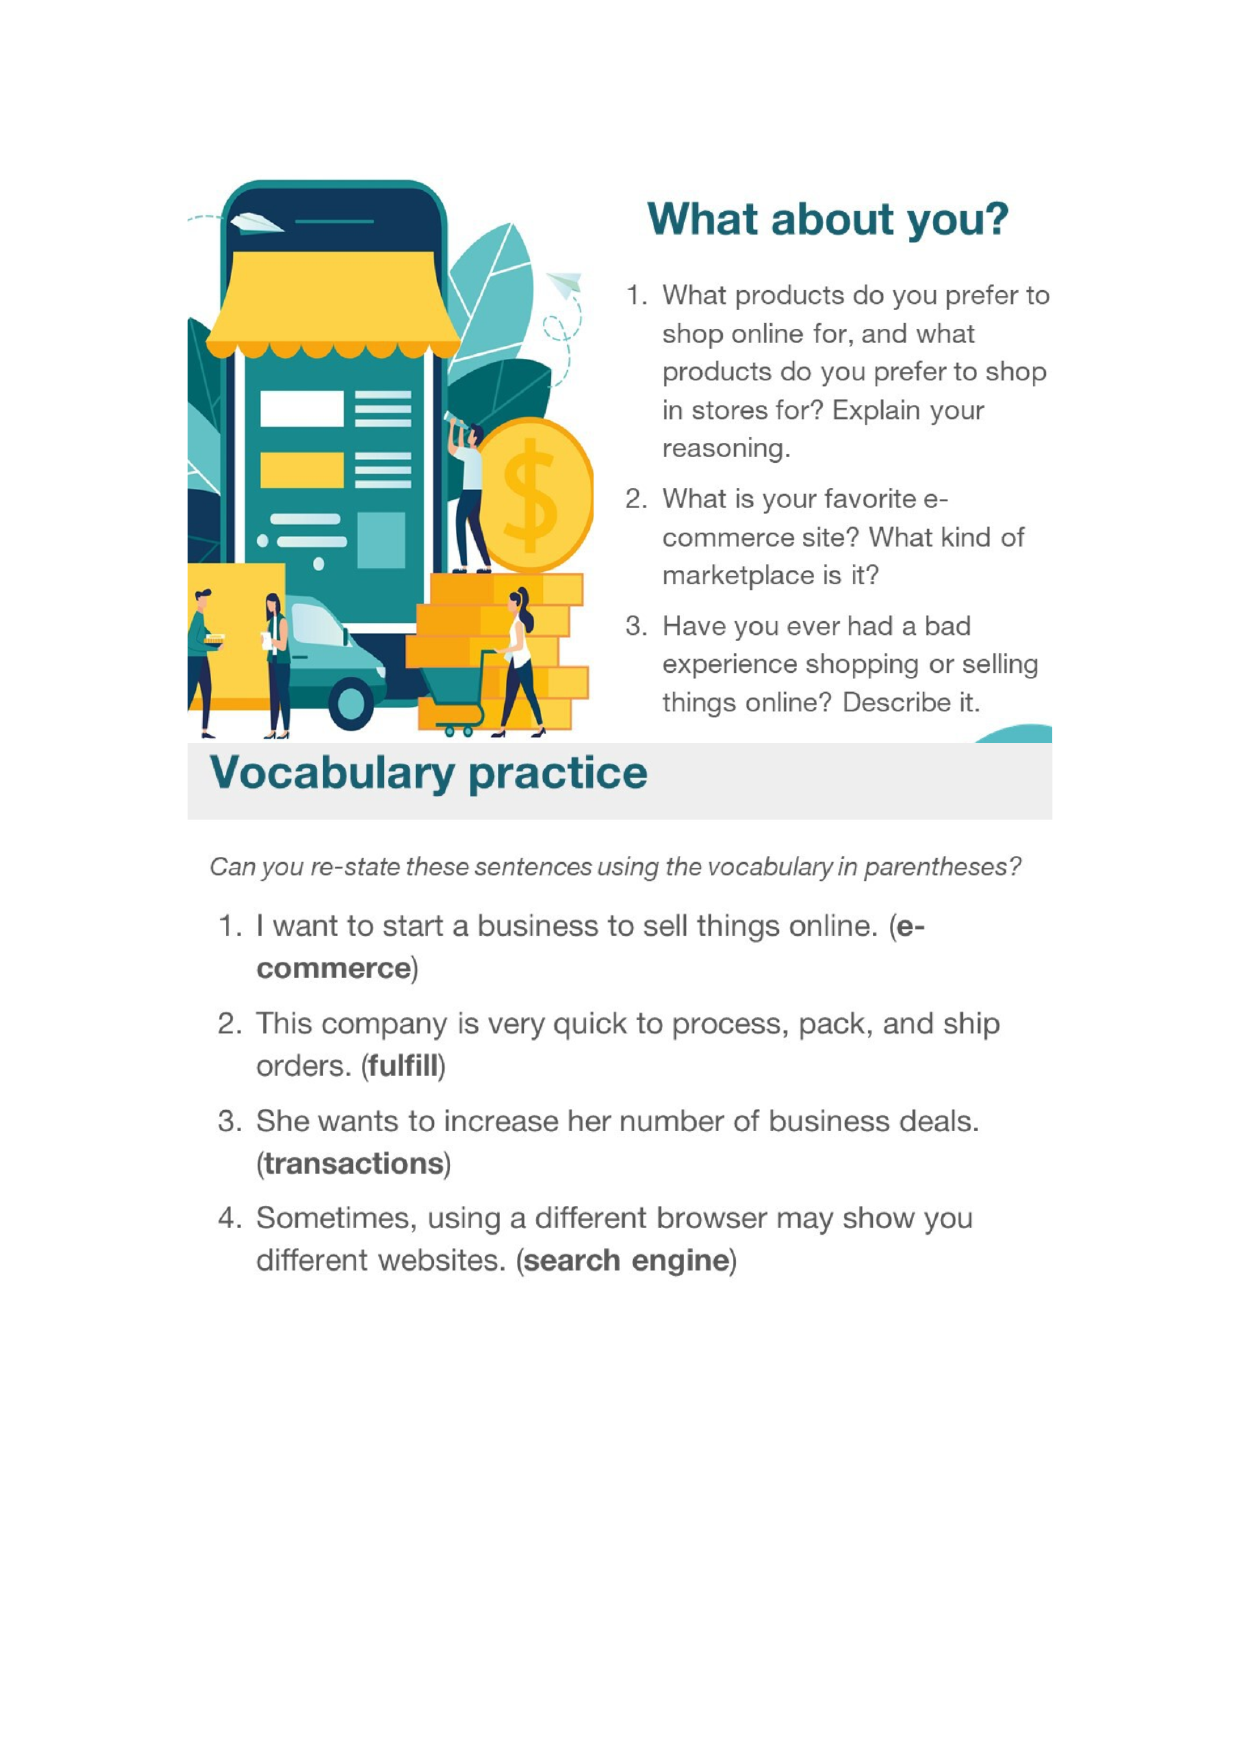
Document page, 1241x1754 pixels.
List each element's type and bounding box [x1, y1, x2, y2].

picture [187, 150, 1053, 1325]
